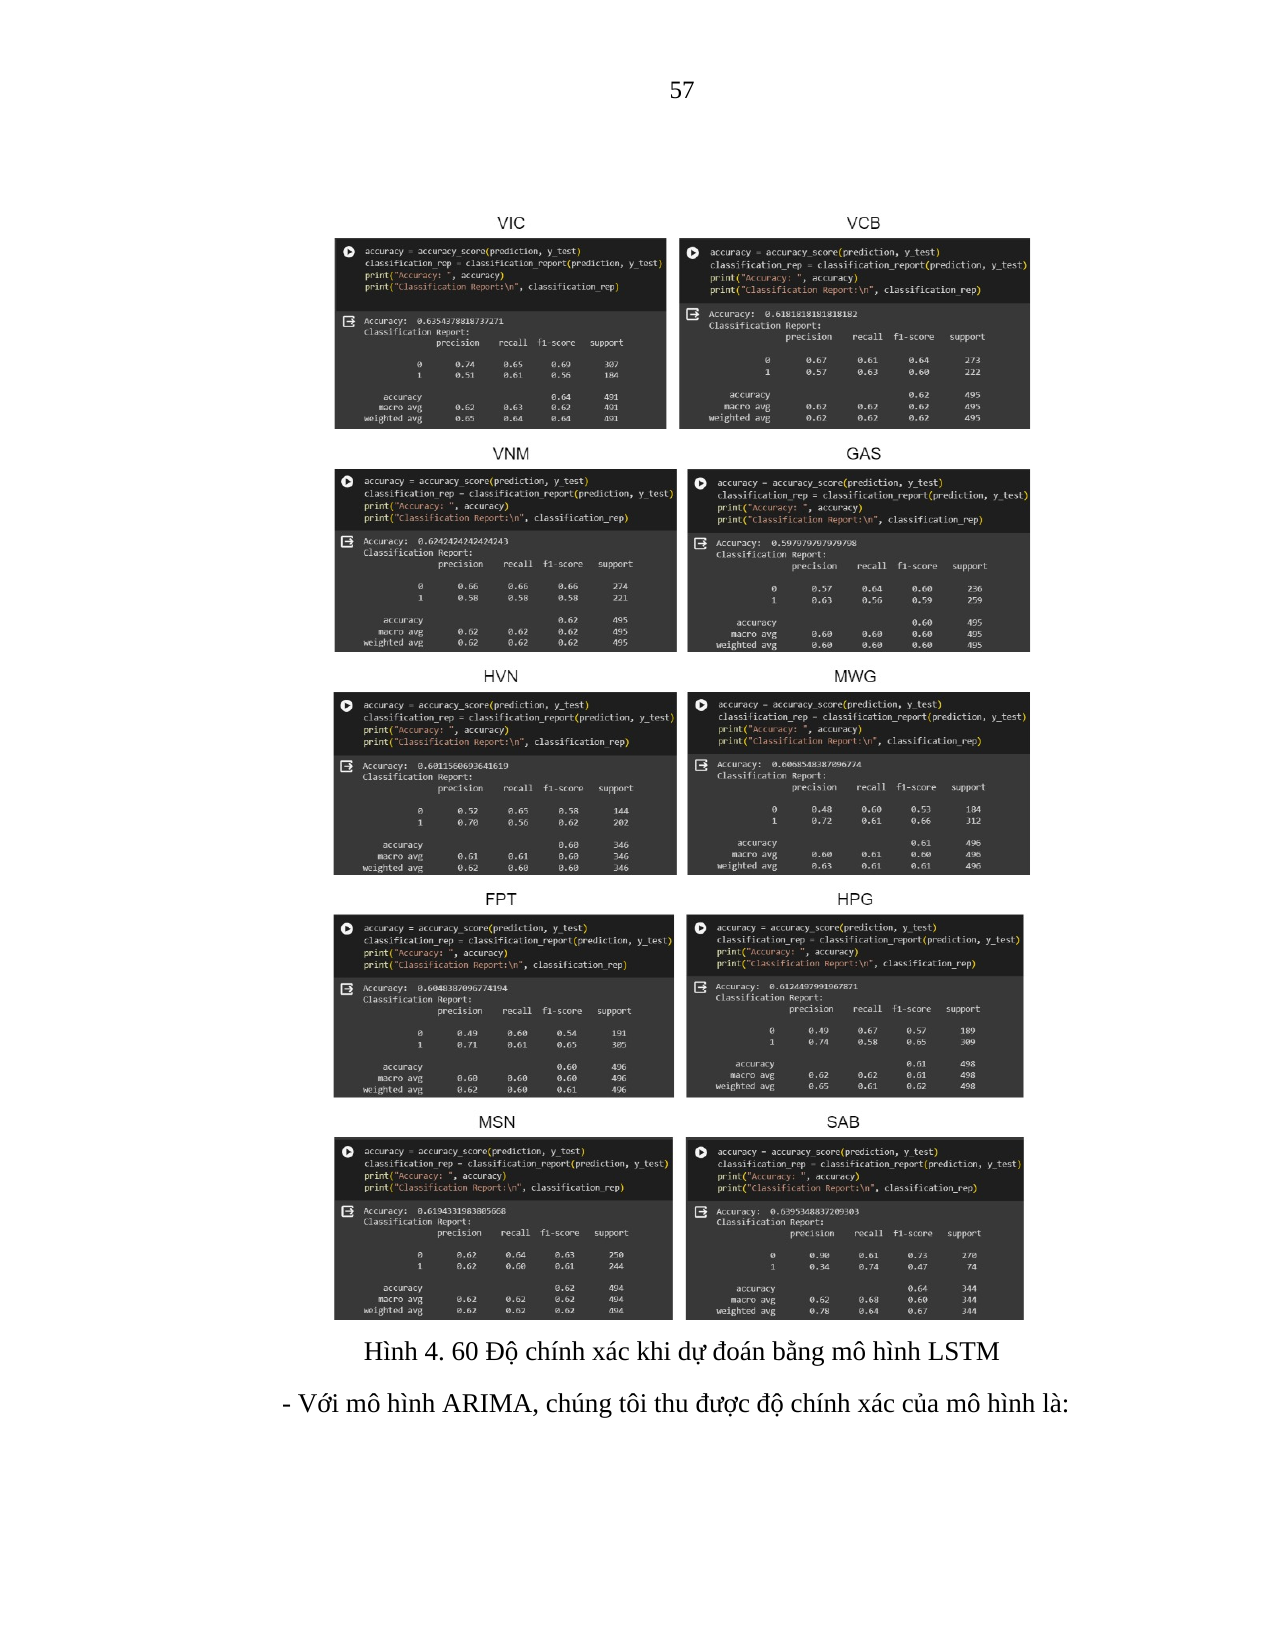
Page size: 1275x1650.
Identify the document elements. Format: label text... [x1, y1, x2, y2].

picture [333, 206, 1031, 1320]
text - Với mô hình ARIMA, chúng tôi thu được độ chính xác của mô hình là: [207, 1387, 1157, 1418]
text Hình 4. 60 Độ chính xác khi dự đoán bằng mô hình LSTM [207, 1335, 1157, 1366]
